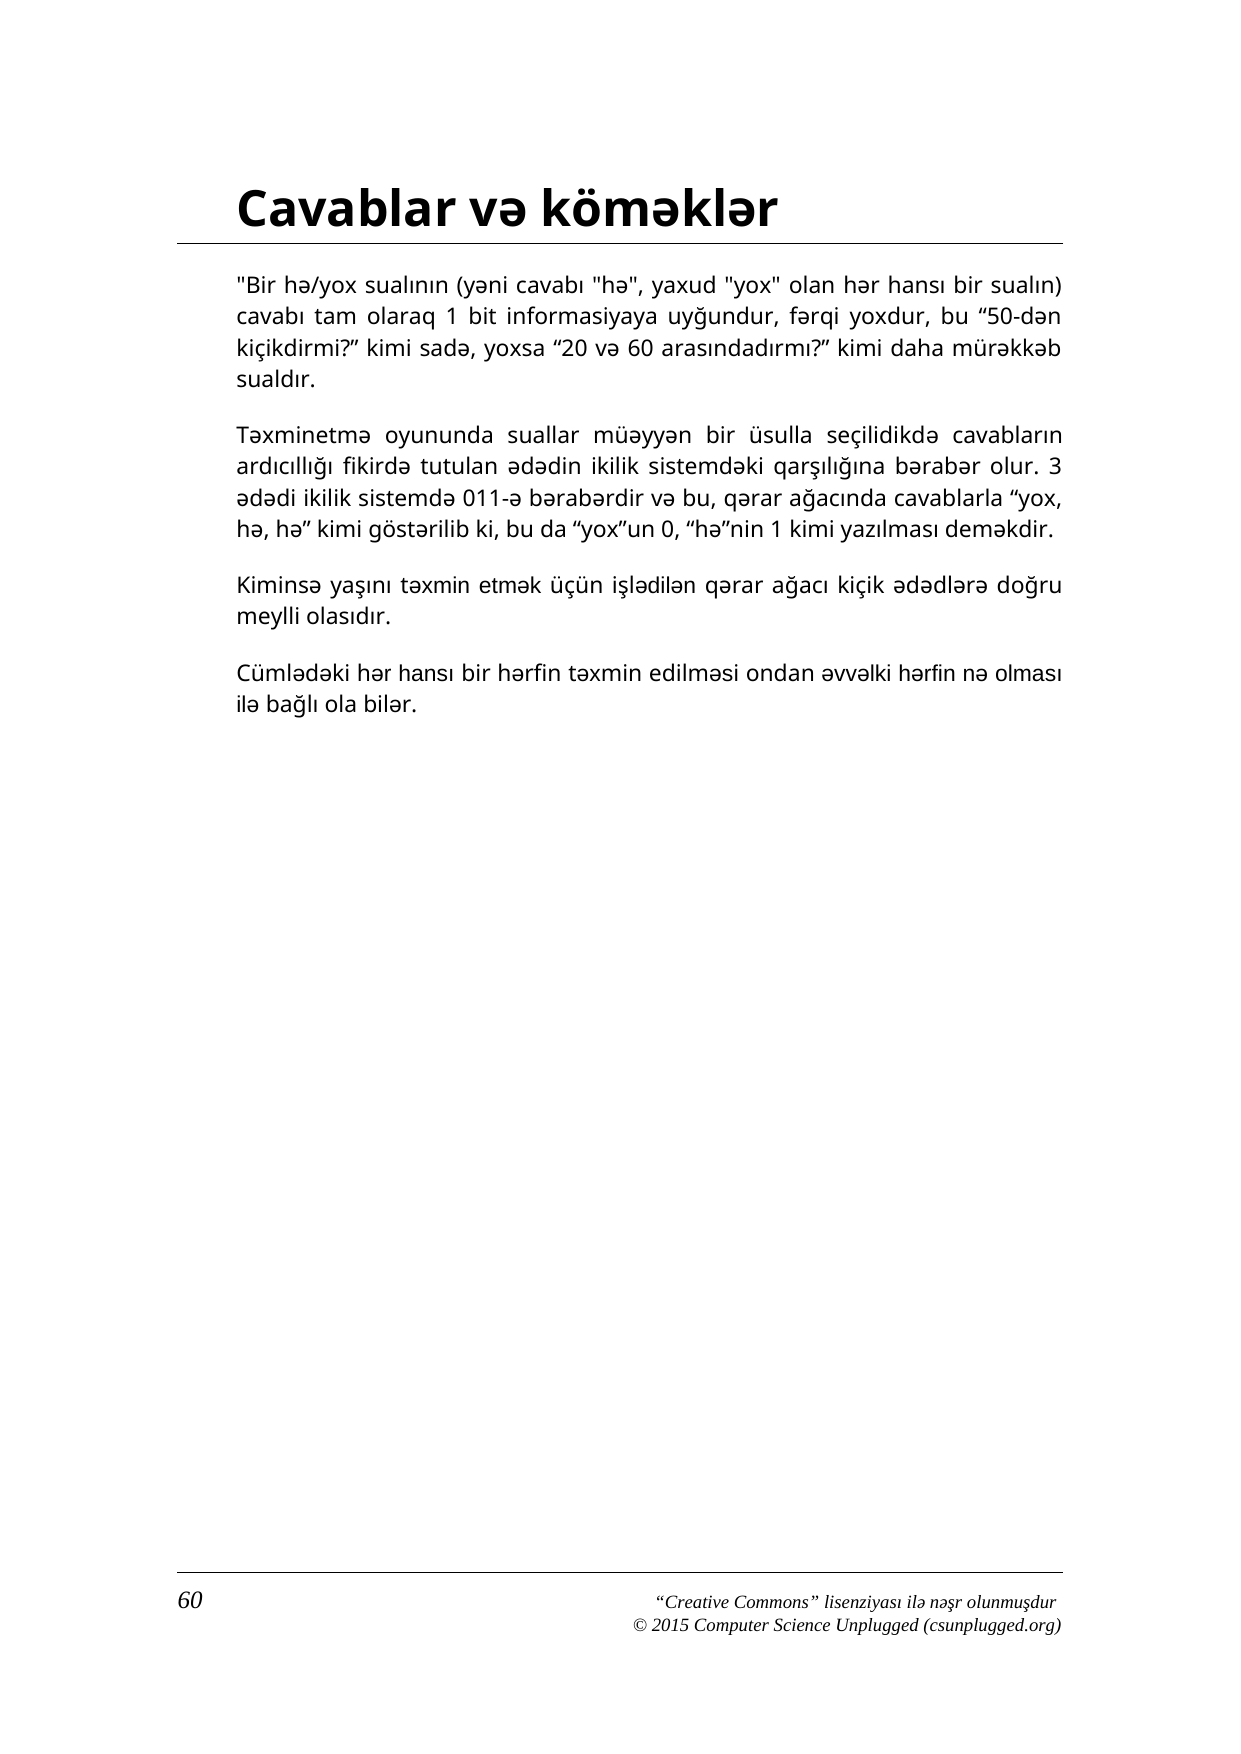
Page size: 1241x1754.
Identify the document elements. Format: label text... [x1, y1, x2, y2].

text Cümlədəki hər hansı bir hərfin təxmin edilməsi ondan əvvəlki hərfin nə olması ilə bağlı ola bilər. [236, 656, 1063, 719]
text "Bir hə/yox sualının (yəni cavabı "hə", yaxud "yox" olan hər hansı bir sualın) cavabı tam olaraq 1 bit informasiyaya uyğundur, fərqi yoxdur, bu “50-dən kiçikdirmi?” kimi sadə, yoxsa “20 və 60 arasındadırmı?” kimi daha mürəkkəb sualdır. [236, 269, 1063, 394]
text Cavablar və köməklər [177, 173, 1063, 243]
text Təxminetmə oyununda suallar müəyyən bir üsulla seçilidikdə cavabların ardıcıllığı fikirdə tutulan ədədin ikilik sistemdəki qarşılığına bərabər olur. 3 ədədi ikilik sistemdə 011-ə bərabərdir və bu, qərar ağacında cavablarla “yox, hə, hə” kimi göstərilib ki, bu da “yox”un 0, “hə”nin 1 kimi yazılması deməkdir. [236, 419, 1063, 544]
text Kiminsə yaşını təxmin etmək üçün işlədilən qərar ağacı kiçik ədədlərə doğru meylli olasıdır. [236, 569, 1063, 631]
